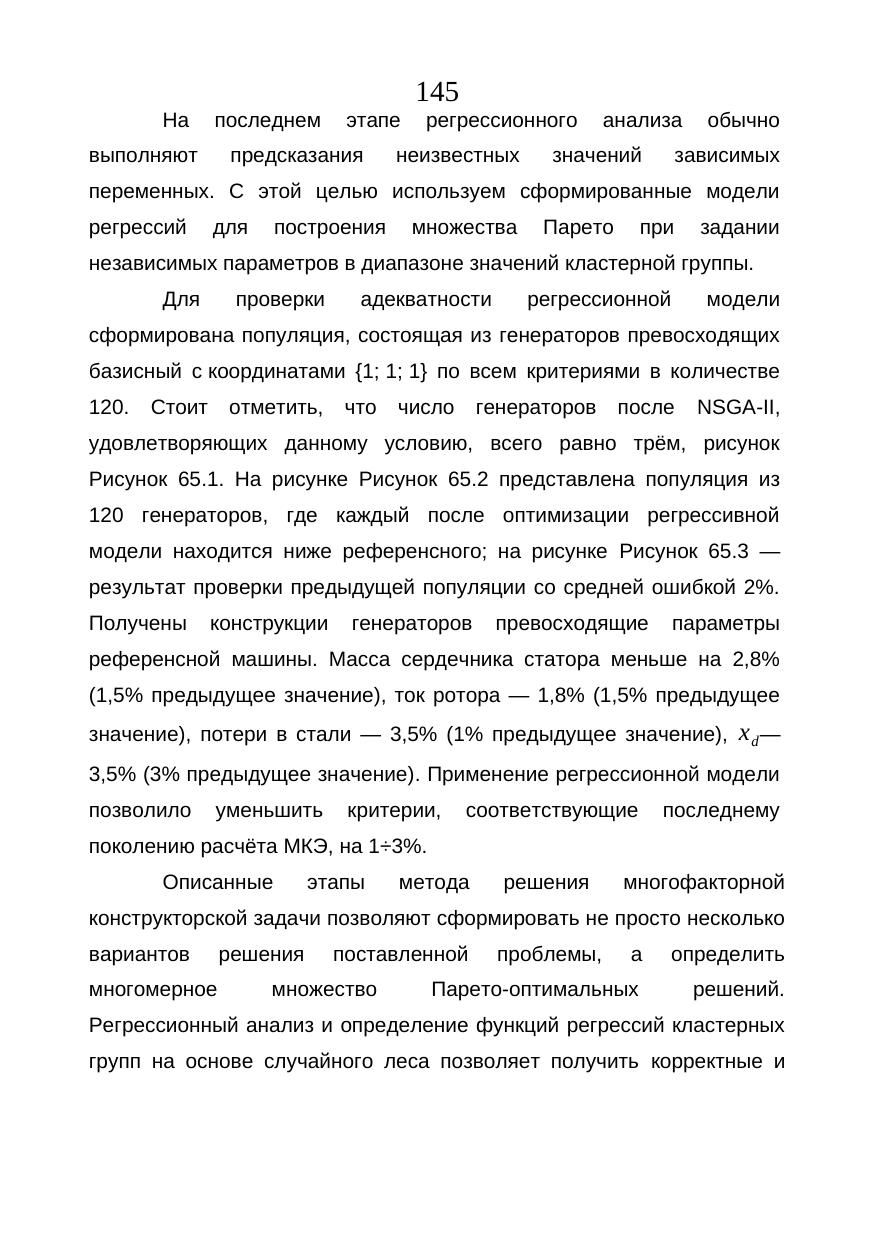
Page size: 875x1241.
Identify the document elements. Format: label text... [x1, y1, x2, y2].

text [89, 869, 785, 1073]
text На последнем этапе регрессионного анализа обычно выполняют предсказания неизвестных значений зависимых переменных. С этой целью используем сформированные модели регрессий для построения множества Парето при задании независимых параметров в диапазоне значений кластерной группы. [89, 107, 780, 275]
text Для проверки адекватности регрессионной модели сформирована популяция, состоящая из генераторов превосходящих базисный с координатами {1; 1; 1} по всем критериями в количестве 120. Стоит отметить, что число генераторов после NSGA-II, удовлетворяющих данному условию, всего равно трём, рисунок 65.1. На рисунке 65.2 представлена популяция из 120 генераторов, где каждый после оптимизации регрессивной модели находится ниже референсного; на рисунке 65.3 — результат проверки предыдущей популяции со средней ошибкой 2%. Получены конструкции генераторов превосходящие параметры референсной машины. Масса сердечника статора меньше на 2,8% (1,5% предыдущее значение), ток ротора — 1,8% (1,5% предыдущее значение), потери в стали — 3,5% (1% предыдущее значение), — 3,5% (3% предыдущее значение). Применение регрессионной модели позволило уменьшить критерии, соответствующие последнему поколению расчёта МКЭ, на 1÷3%. [89, 287, 780, 857]
